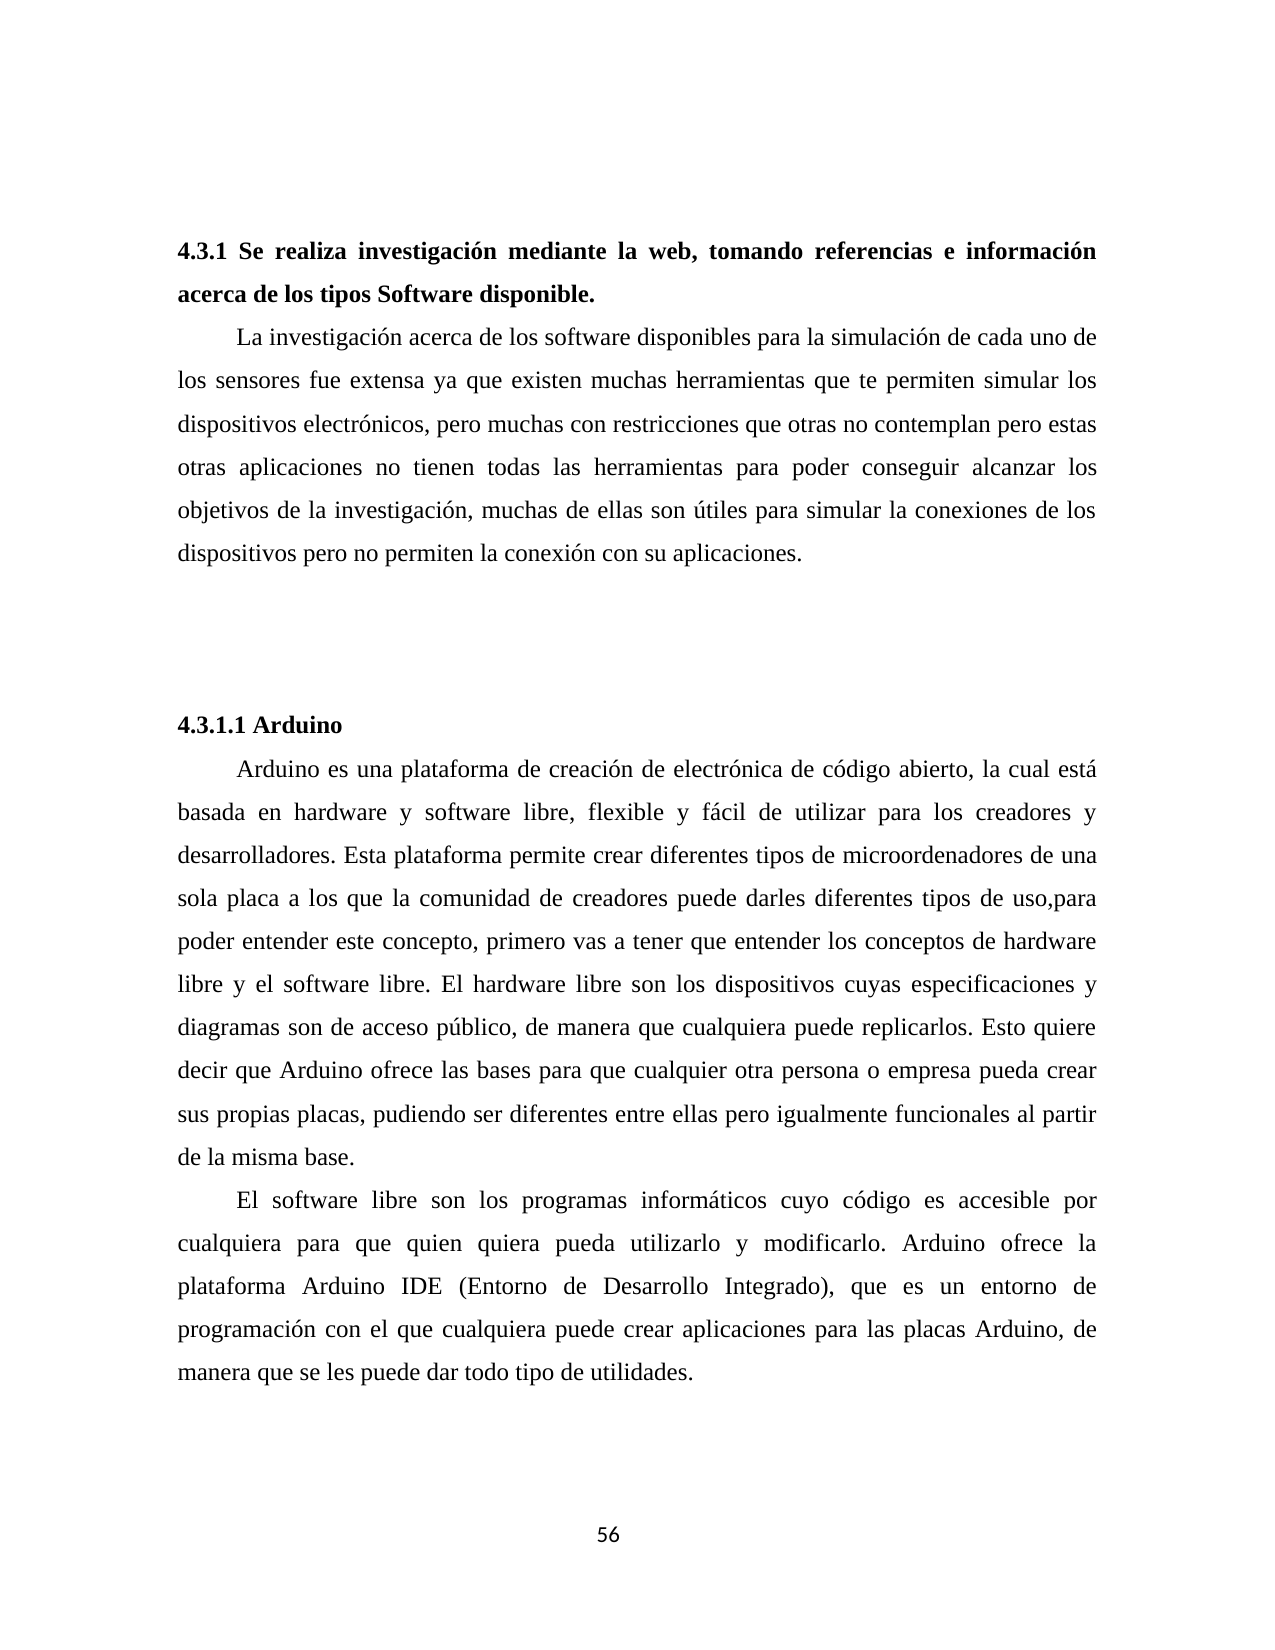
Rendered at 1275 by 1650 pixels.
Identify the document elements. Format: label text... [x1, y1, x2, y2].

text 4.3.1.1 Arduino [177, 711, 1098, 739]
text El software libre son los programas informáticos cuyo código es accesible por cualquiera para que quien quiera pueda utilizarlo y modificarlo. Arduino ofrece la plataforma Arduino IDE (Entorno de Desarrollo Integrado), que es un entorno de programación con el que cualquiera puede crear aplicaciones para las placas Arduino, de manera que se les puede dar todo tipo de utilidades. [177, 1185, 1098, 1386]
text Arduino es una plataforma de creación de electrónica de código abierto, la cual está basada en hardware y software libre, flexible y fácil de utilizar para los creadores y desarrolladores. Esta plataforma permite crear diferentes tipos de microordenadores de una sola placa a los que la comunidad de creadores puede darles diferentes tipos de uso,para poder entender este concepto, primero vas a tener que entender los conceptos de hardware libre y el software libre. El hardware libre son los dispositivos cuyas especificaciones y diagramas son de acceso público, de manera que cualquiera puede replicarlos. Esto quiere decir que Arduino ofrece las bases para que cualquier otra persona o empresa pueda crear sus propias placas, pudiendo ser diferentes entre ellas pero igualmente funcionales al partir de la misma base. [177, 754, 1098, 1171]
text La investigación acerca de los software disponibles para la simulación de cada uno de los sensores fue extensa ya que existen muchas herramientas que te permiten simular los dispositivos electrónicos, pero muchas con restricciones que otras no contemplan pero estas otras aplicaciones no tienen todas las herramientas para poder conseguir alcanzar los objetivos de la investigación, muchas de ellas son útiles para simular la conexiones de los dispositivos pero no permiten la conexión con su aplicaciones. [177, 322, 1098, 567]
text 4.3.1 Se realiza investigación mediante la web, tomando referencias e información acerca de los tipos Software disponible. [177, 236, 1098, 308]
